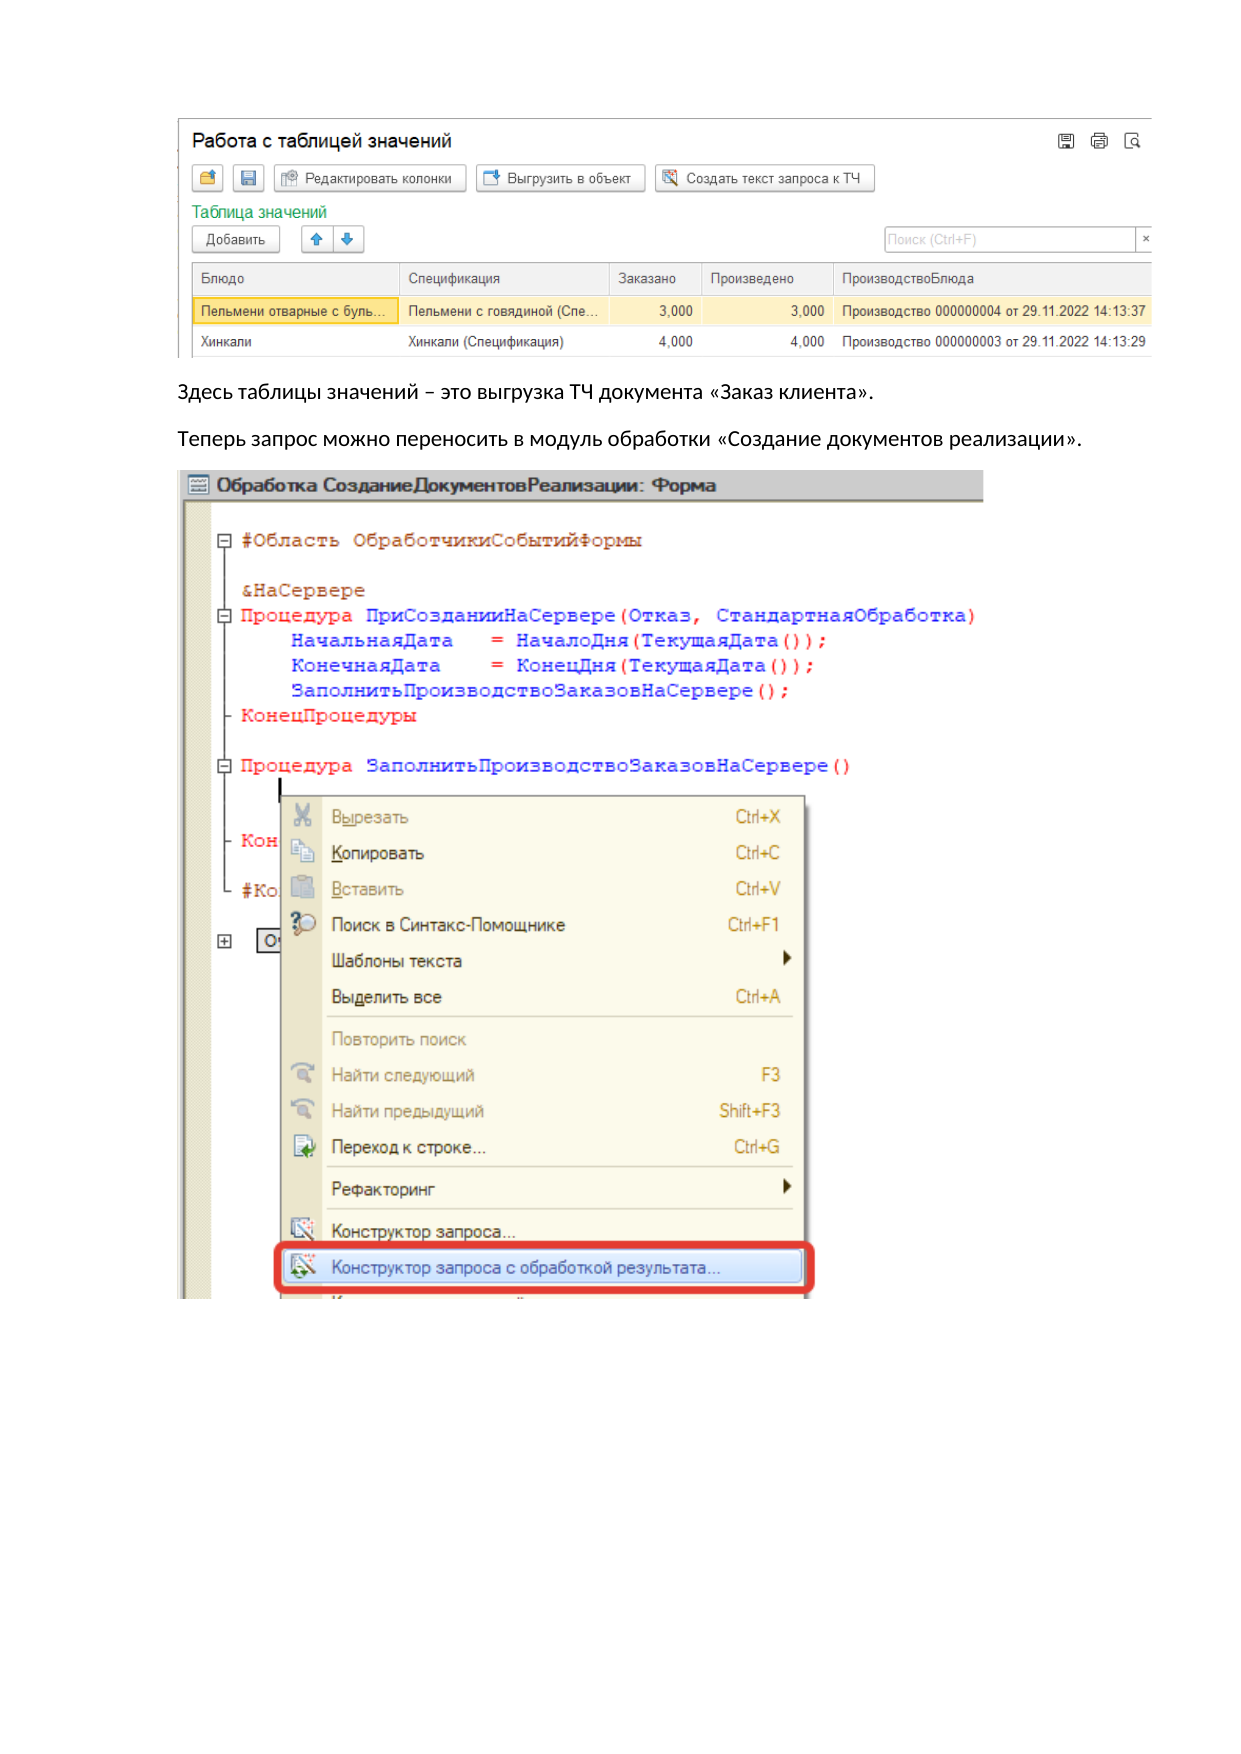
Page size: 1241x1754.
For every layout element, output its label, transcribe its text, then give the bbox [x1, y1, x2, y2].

text Теперь запрос можно переносить в модуль обработки «Создание документов реализации». [177, 424, 1152, 452]
picture [177, 118, 1152, 358]
picture [177, 470, 984, 1299]
text Здесь таблицы значений – это выгрузка ТЧ документа «Заказ клиента». [177, 377, 1152, 405]
